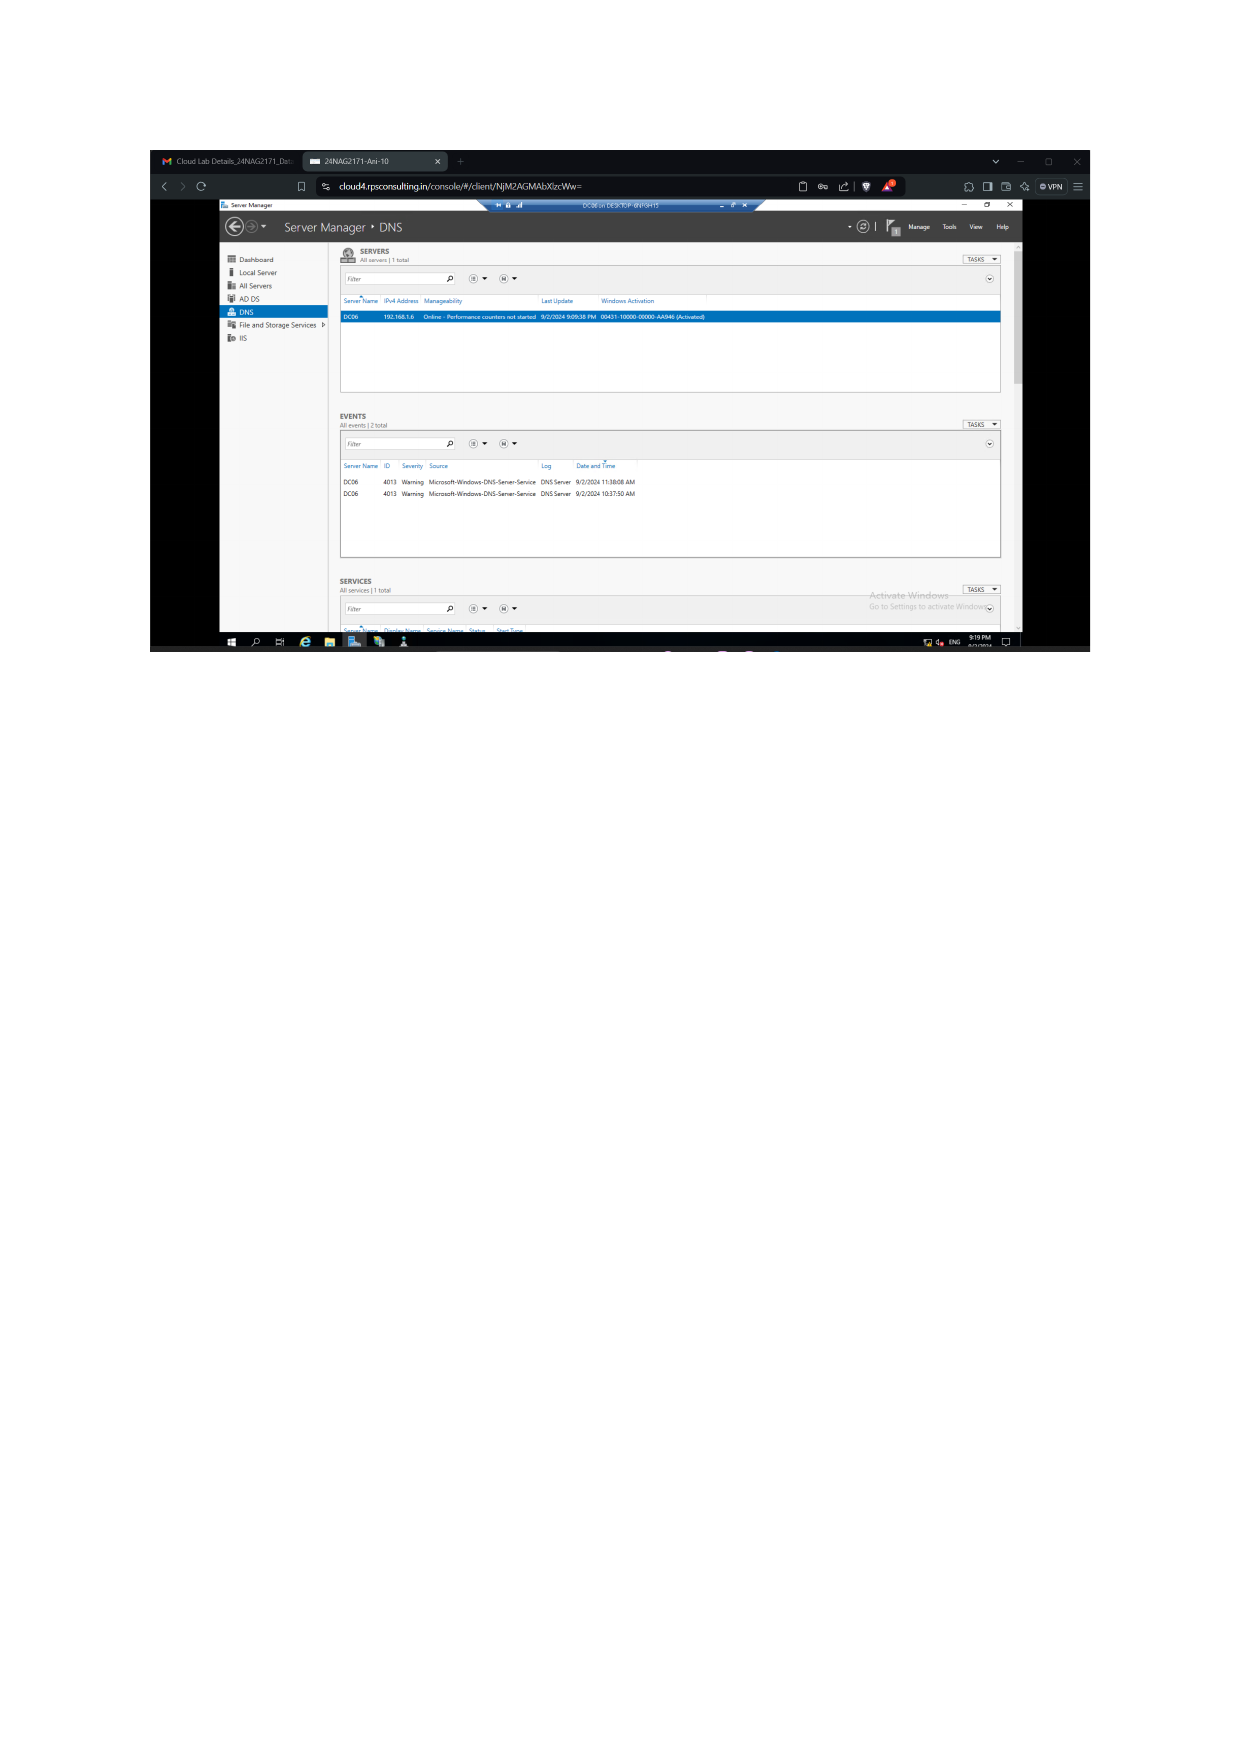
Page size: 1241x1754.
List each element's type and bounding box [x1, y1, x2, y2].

picture [150, 150, 1091, 652]
